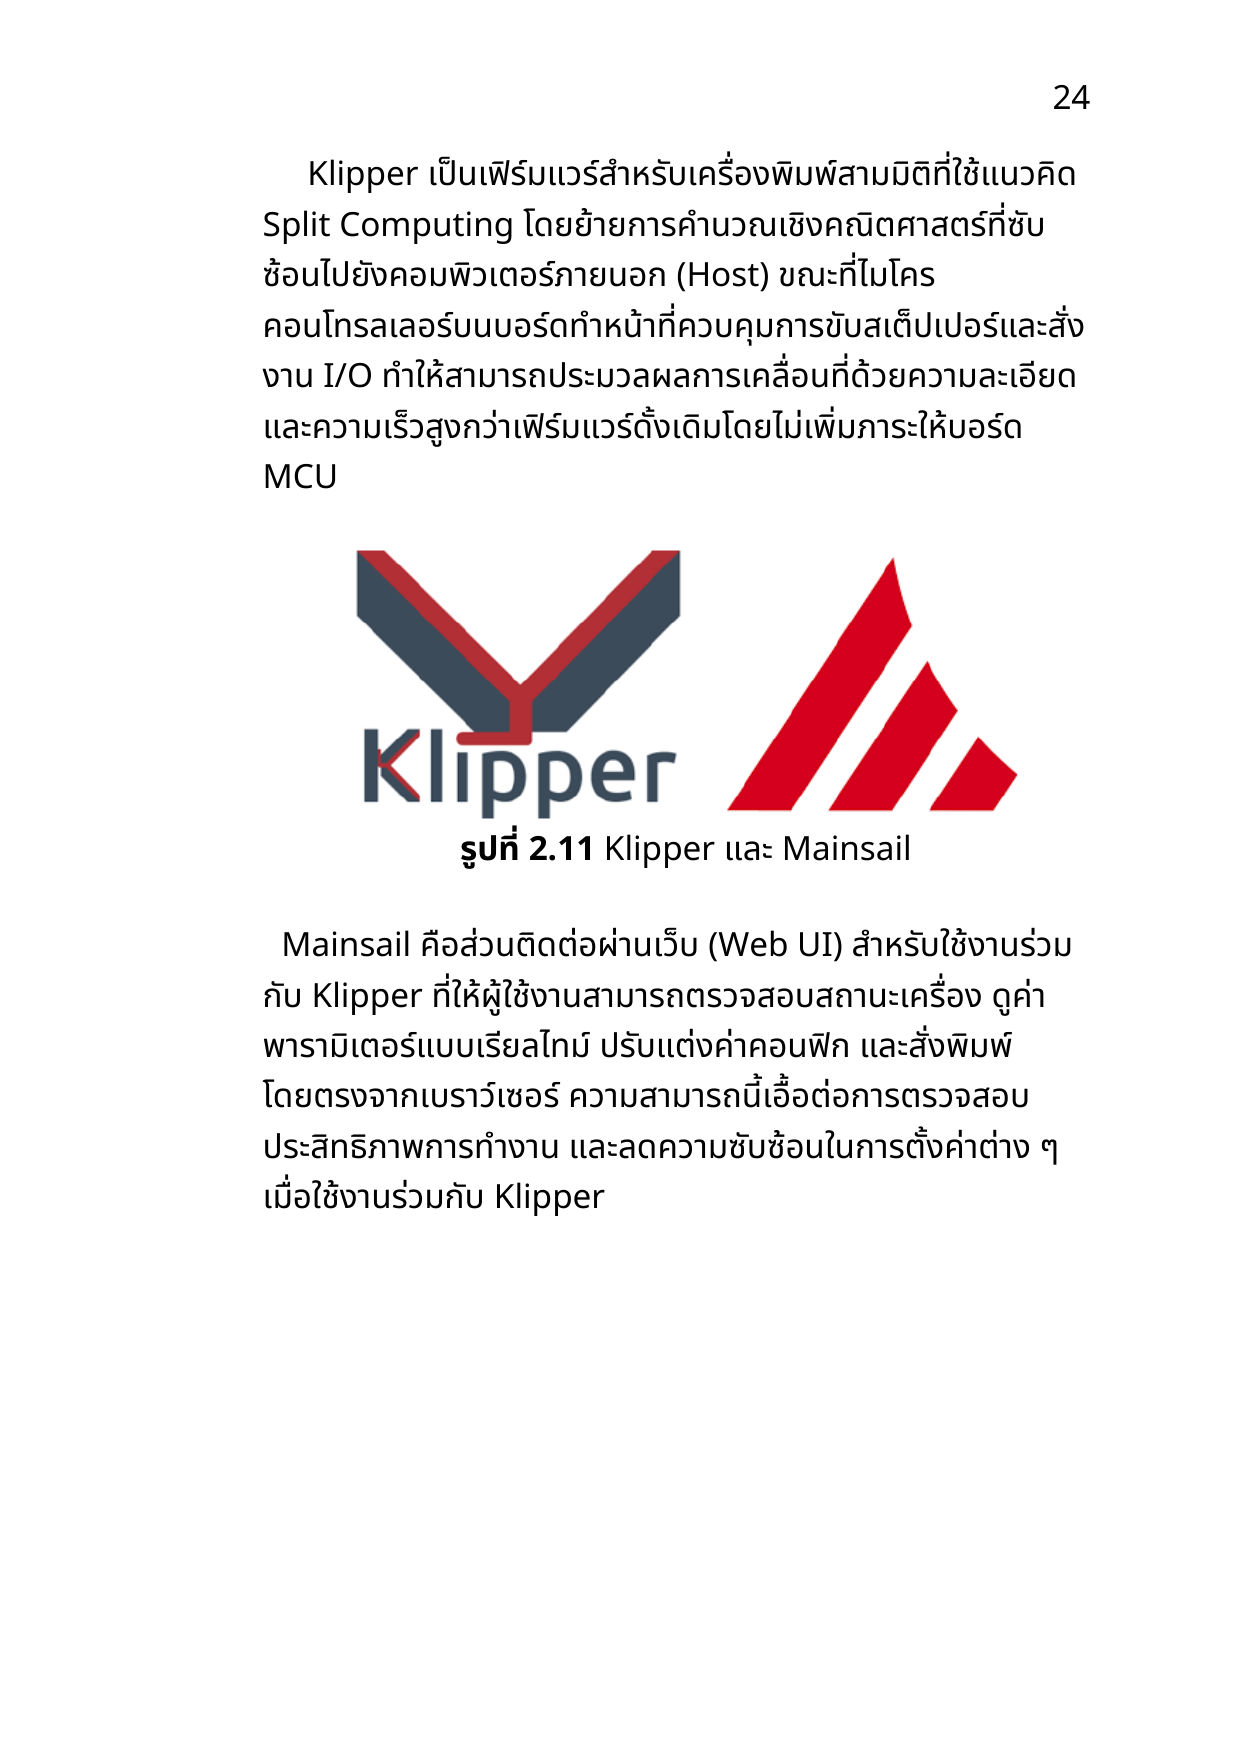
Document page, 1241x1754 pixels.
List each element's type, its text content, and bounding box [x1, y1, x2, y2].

picture [353, 544, 1019, 825]
text รูปที่ 2.11 Klipper และ Mainsail [262, 825, 1090, 875]
text Klipper เป็นเฟิร์มแวร์สำหรับเครื่องพิมพ์สามมิติที่ใช้แนวคิด Split Computing โดยย้ายการคำนวณเชิงคณิตศาสตร์ที่ซับซ้อนไปยังคอมพิวเตอร์ภายนอก (Host) ขณะที่ไมโครคอนโทรลเลอร์บนบอร์ดทำหน้าที่ควบคุมการขับสเต็ปเปอร์และสั่งงาน I/O ทำให้สามารถประมวลผลการเคลื่อนที่ด้วยความละเอียดและความเร็วสูงกว่าเฟิร์มแวร์ดั้งเดิมโดยไม่เพิ่มภาระให้บอร์ด MCU [262, 150, 1090, 499]
text Mainsail คือส่วนติดต่อผ่านเว็บ (Web UI) สำหรับใช้งานร่วมกับ Klipper ที่ให้ผู้ใช้งานสามารถตรวจสอบสถานะเครื่อง ดูค่าพารามิเตอร์แบบเรียลไทม์ ปรับแต่งค่าคอนฟิก และสั่งพิมพ์โดยตรงจากเบราว์เซอร์ ความสามารถนี้เอื้อต่อการตรวจสอบประสิทธิภาพการทำงาน และลดความซับซ้อนในการตั้งค่าต่าง ๆ เมื่อใช้งานร่วมกับ Klipper [262, 921, 1090, 1224]
